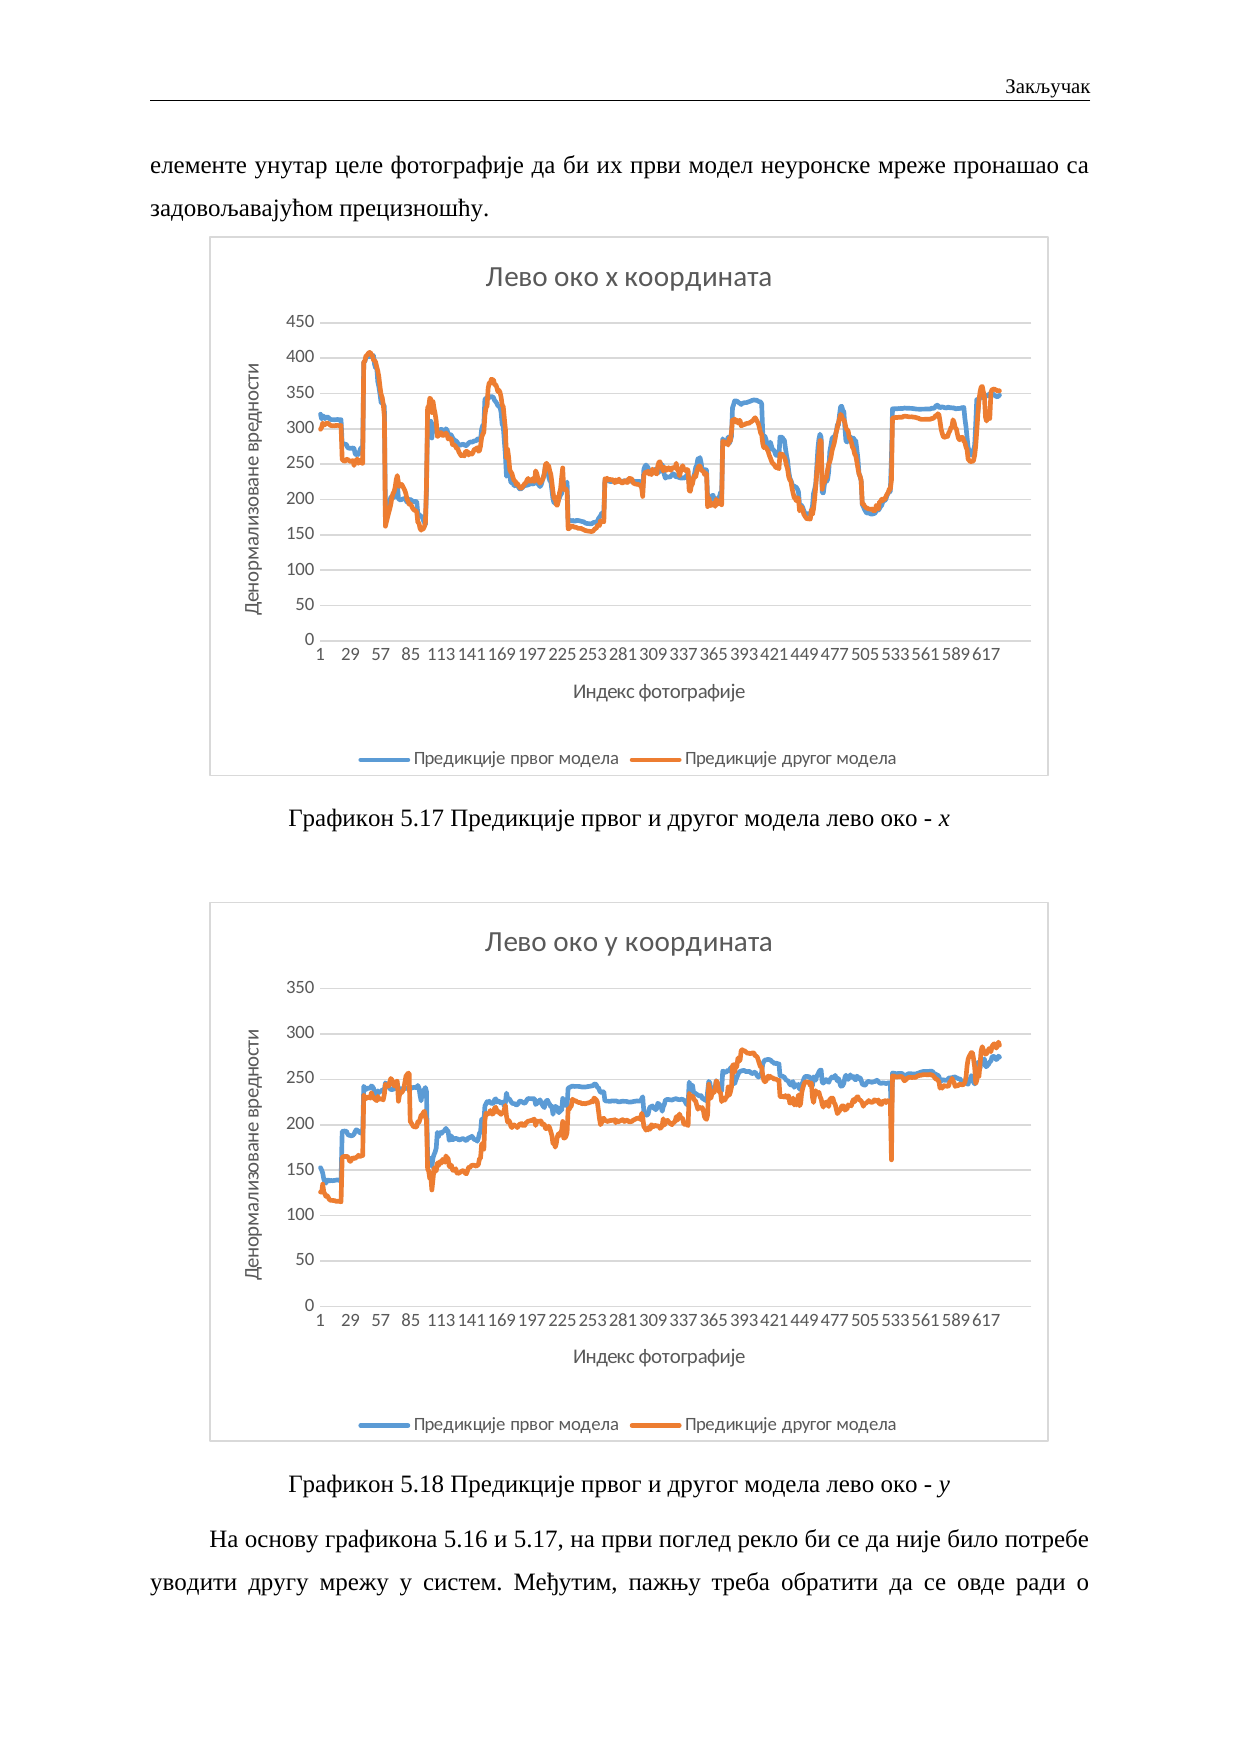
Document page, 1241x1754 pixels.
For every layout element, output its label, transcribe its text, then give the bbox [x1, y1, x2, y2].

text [150, 1524, 1090, 1596]
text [150, 150, 1090, 222]
